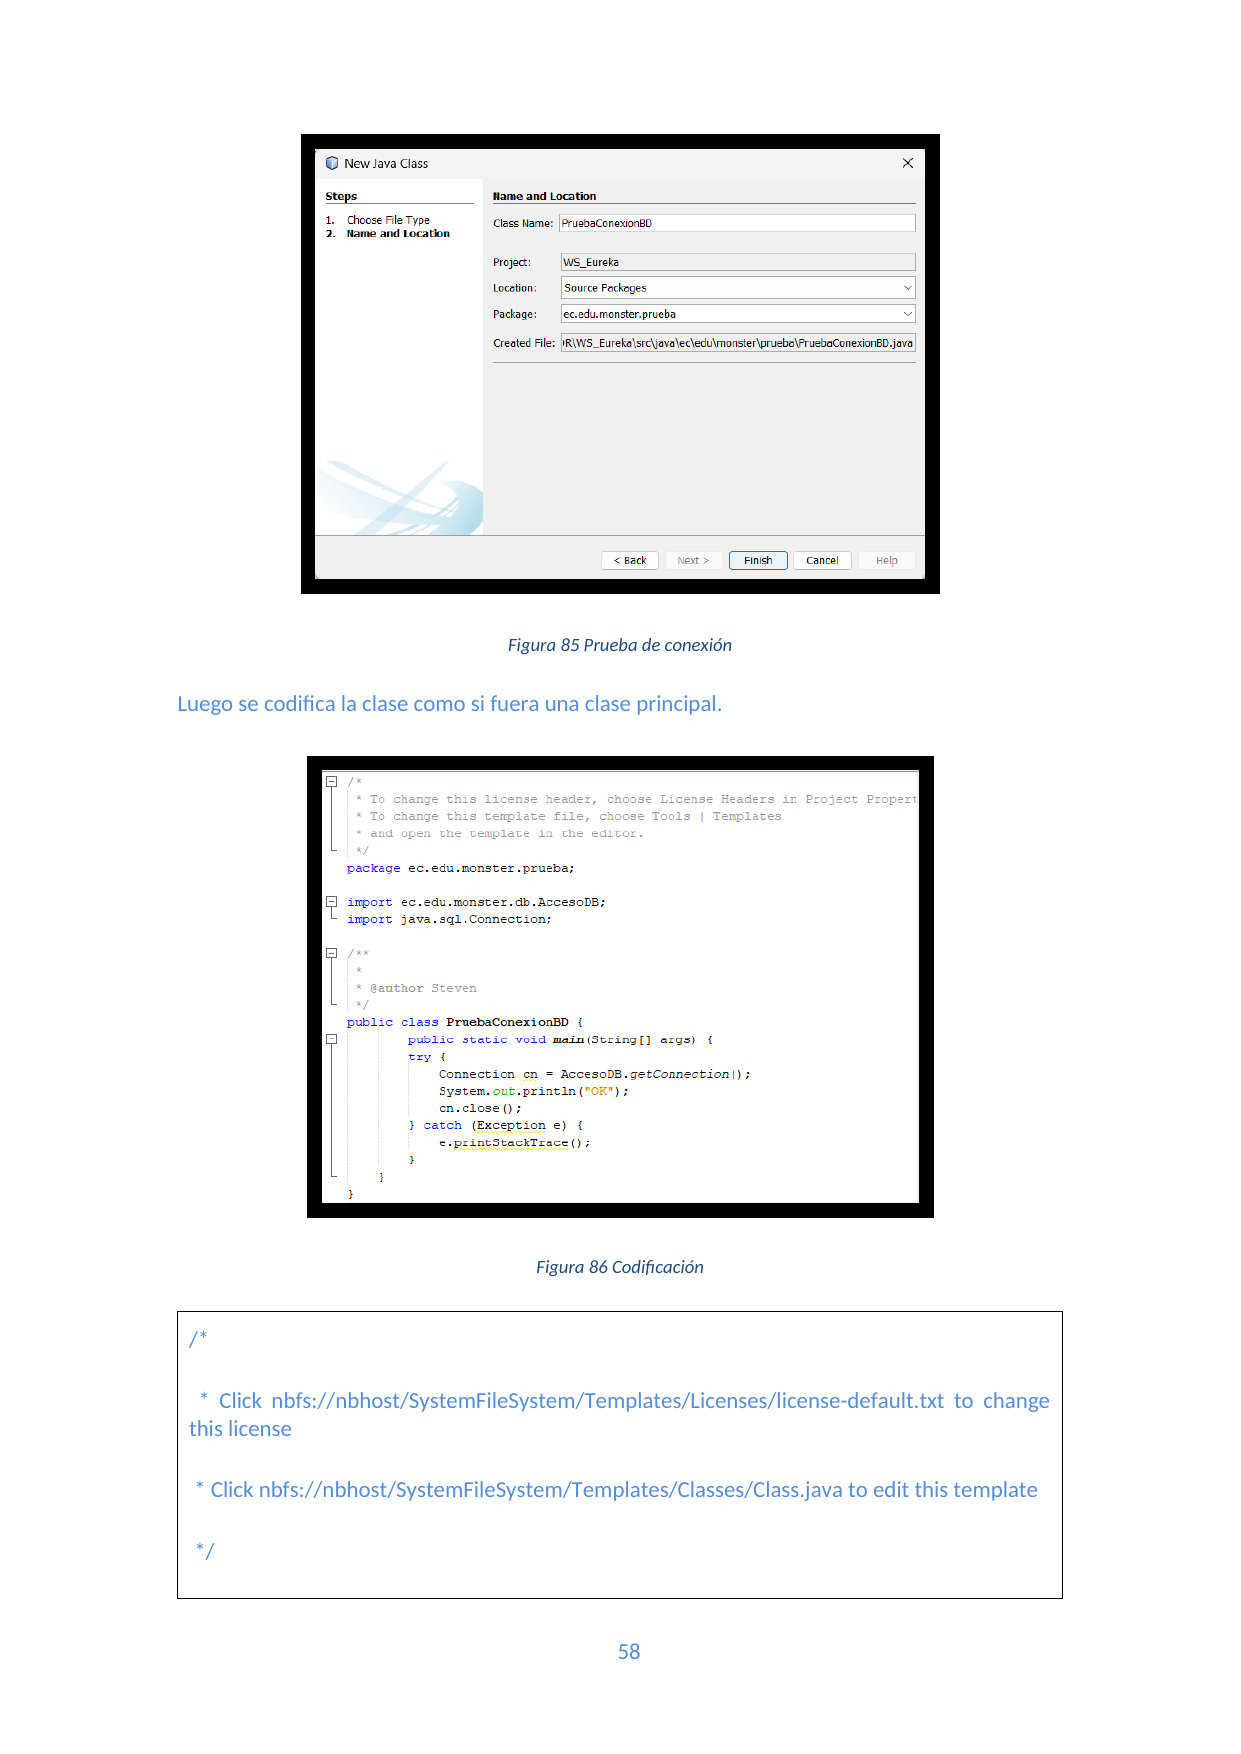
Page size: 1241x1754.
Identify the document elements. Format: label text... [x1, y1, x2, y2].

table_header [178, 1312, 1062, 1598]
text Figura 86 Codificación [177, 1255, 1063, 1278]
text Figura 85 Prueba de conexión [177, 633, 1063, 656]
picture [322, 770, 919, 1203]
picture [315, 149, 925, 579]
text Luego se codifica la clase como si fuera una clase principal. [177, 689, 1063, 717]
